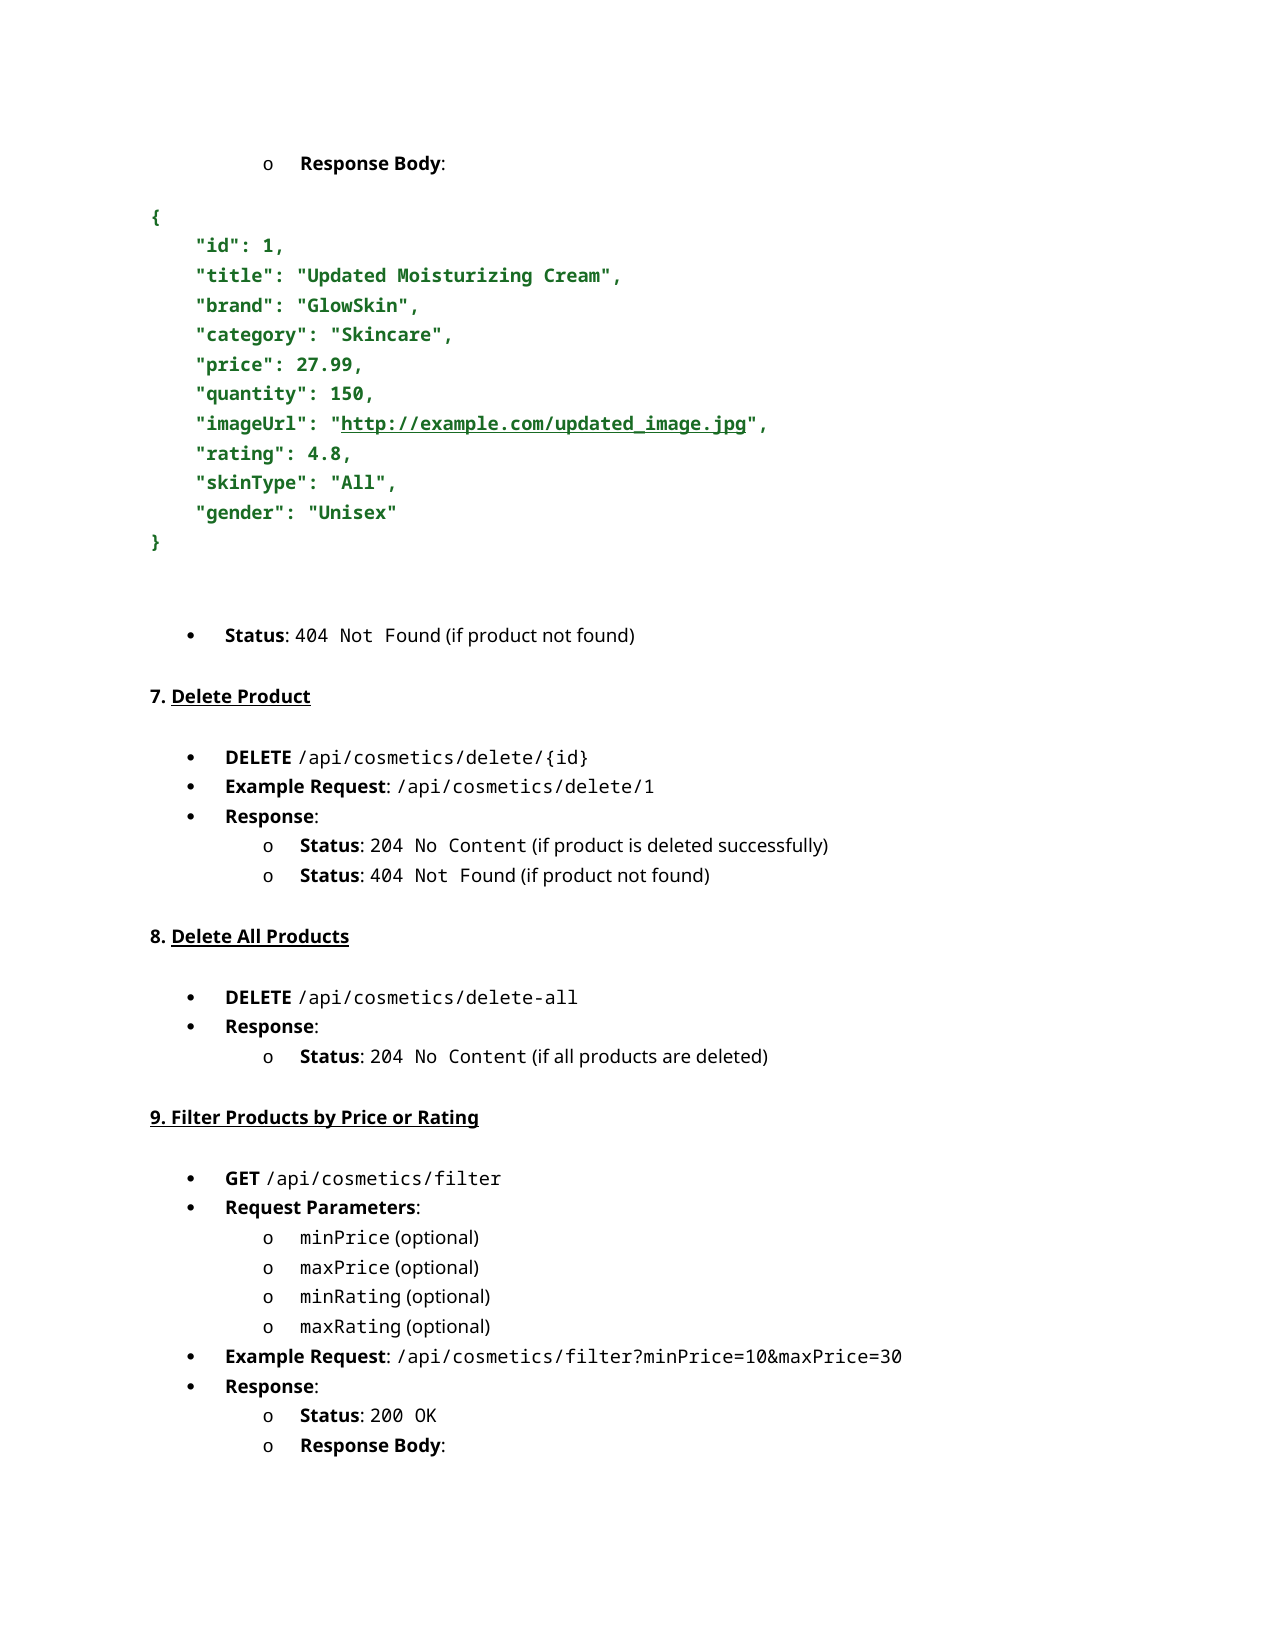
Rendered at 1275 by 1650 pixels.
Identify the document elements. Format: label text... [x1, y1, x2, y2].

subtitle 8. Delete All Products [150, 923, 1125, 949]
list minRating (optional) [262, 1284, 1125, 1309]
list Status: 204 No Content (if product is deleted successfully) [262, 833, 1125, 858]
list maxPrice (optional) [262, 1254, 1125, 1280]
list Response Body: [262, 150, 1125, 176]
list Response: [187, 1014, 1125, 1039]
list Status: 200 OK [262, 1402, 1125, 1428]
list Example Request: /api/cosmetics/filter?minPrice=10&maxPrice=30 [187, 1343, 1125, 1369]
list Request Parameters: [187, 1194, 1125, 1220]
list Response: [187, 1373, 1125, 1398]
list minPrice (optional) [262, 1224, 1125, 1250]
list Status: 404 Not Found (if product not found) [187, 622, 1125, 648]
list Example Request: /api/cosmetics/delete/1 [187, 773, 1125, 799]
list maxRating (optional) [262, 1313, 1125, 1339]
text { "id": 1, "title": "Updated Moisturizing Cream", "brand": "GlowSkin", "category": "Skincare", "price": 27.99, "quantity": 150, "imageUrl": "http://example.com/updated_image.jpg", "rating": 4.8, "skinType": "All", "gender": "Unisex" } [150, 203, 1125, 594]
list DELETE /api/cosmetics/delete/{id} [187, 744, 1125, 769]
list GET /api/cosmetics/filter [187, 1165, 1125, 1191]
list DELETE /api/cosmetics/delete-all [187, 984, 1125, 1010]
list Status: 204 No Content (if all products are deleted) [262, 1043, 1125, 1069]
subtitle 9. Filter Products by Price or Rating [150, 1104, 1125, 1130]
subtitle 7. Delete Product [150, 683, 1125, 709]
list Status: 404 Not Found (if product not found) [262, 862, 1125, 888]
list Response: [187, 803, 1125, 829]
list Response Body: [262, 1432, 1125, 1458]
